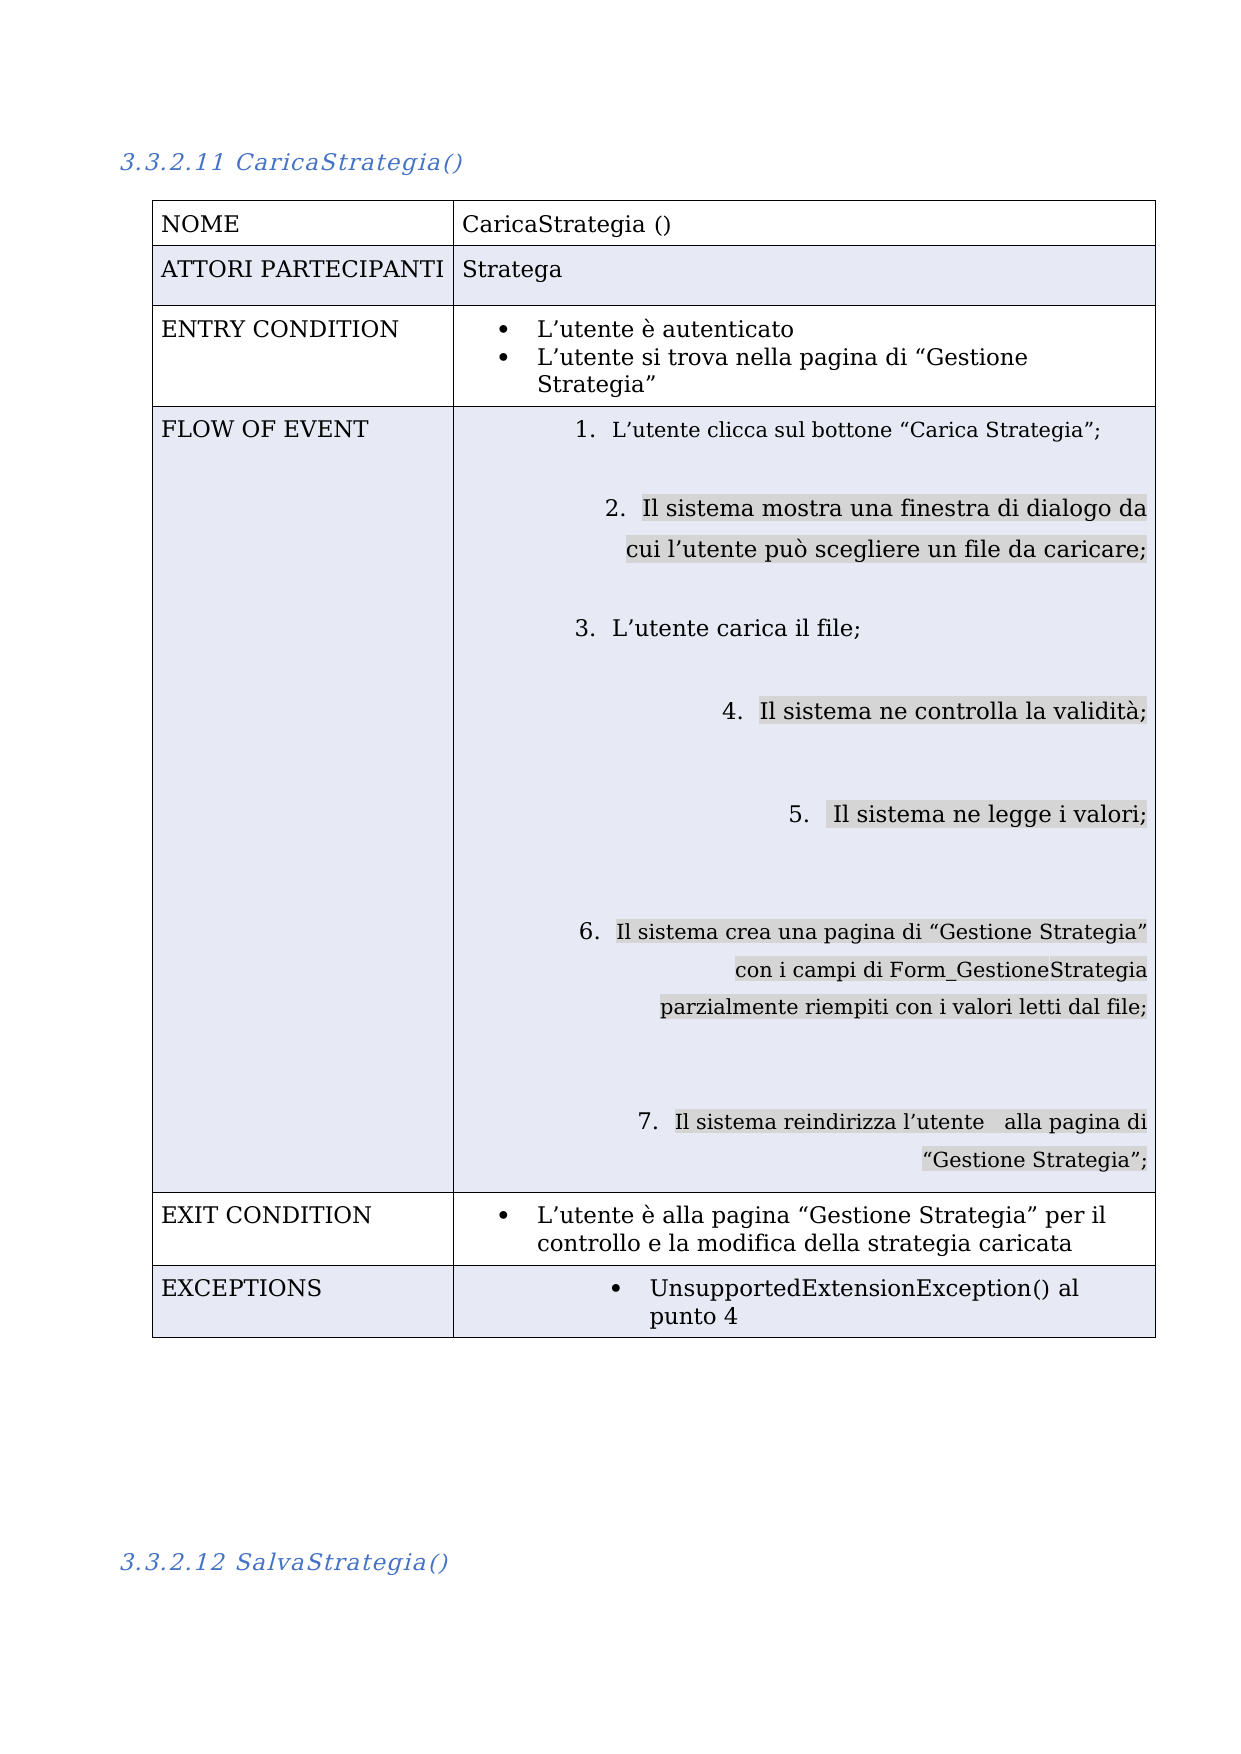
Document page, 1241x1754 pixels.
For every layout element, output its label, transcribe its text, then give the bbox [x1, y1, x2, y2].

table_cell EXCEPTIONS [153, 1266, 453, 1337]
table_cell FLOW OF EVENT [153, 407, 453, 1192]
subtitle 3.3.2.12 SalvaStrategia() [118, 1548, 1122, 1575]
table_cell L’utente è alla pagina “Gestione Strategia” per il controllo e la modifica della strategia caricata [454, 1193, 1155, 1264]
table_cell EXIT CONDITION [153, 1193, 453, 1264]
table_cell ENTRY CONDITION [153, 306, 453, 406]
table_cell L’utente è autenticato L’utente si trova nella pagina di “Gestione Strategia” [454, 306, 1155, 406]
table_cell L’utente clicca sul bottone “Carica Strategia”; Il sistema mostra una finestra di dialogo da cui l’utente può scegliere un file da caricare; L’utente carica il file; Il sistema ne controlla la validità; Il sistema ne legge i valori; Il sistema crea una pagina di “Gestione Strategia” con i campi di Form_GestioneStrategia parzialmente riempiti con i valori letti dal file; Il sistema reindirizza l’utente alla pagina di “Gestione Strategia”; [454, 407, 1155, 1192]
table_cell ATTORI PARTECIPANTI [153, 246, 453, 305]
table_cell Stratega [454, 246, 1155, 305]
table_header NOME [153, 201, 453, 245]
subtitle 3.3.2.11 CaricaStrategia() [118, 148, 1122, 175]
table_header CaricaStrategia () [454, 201, 1155, 245]
table_cell UnsupportedExtensionException() al punto 4 [454, 1266, 1155, 1337]
